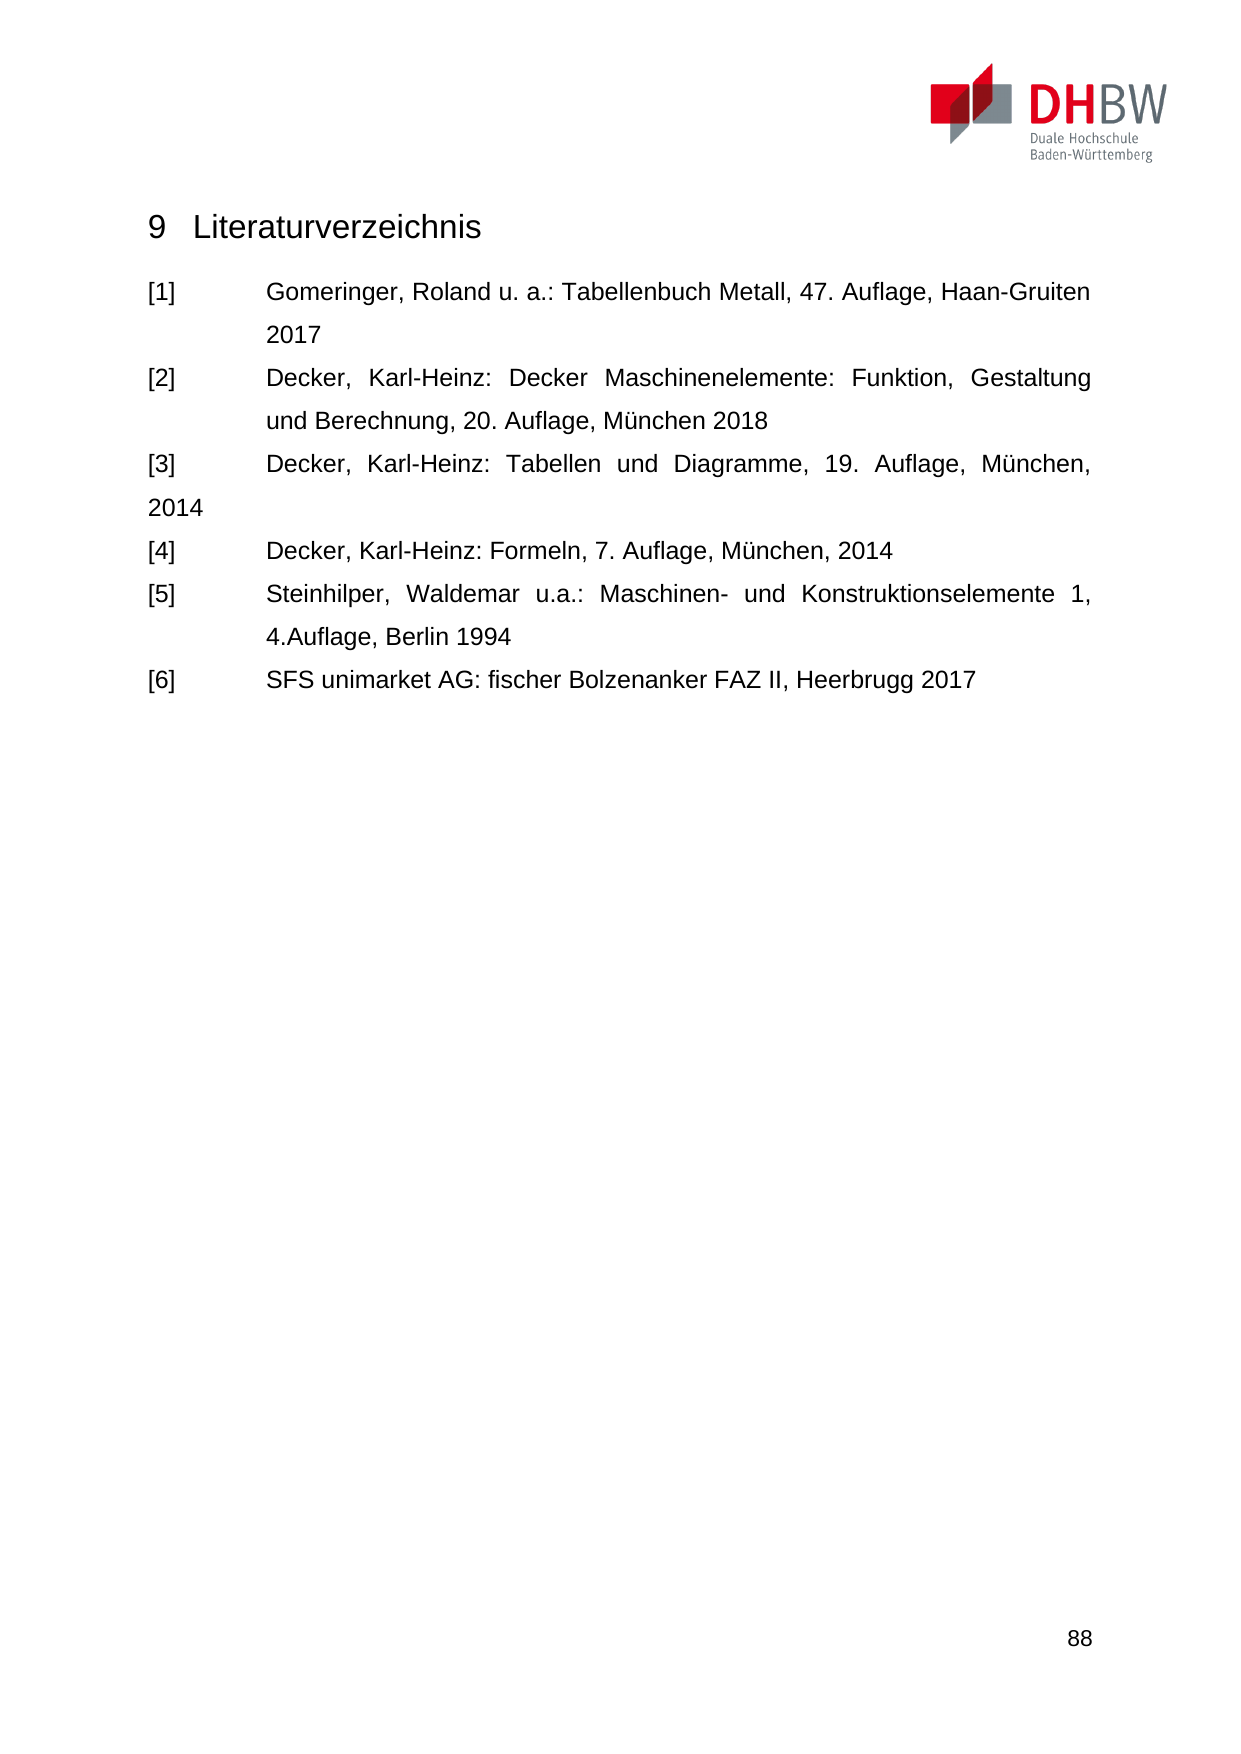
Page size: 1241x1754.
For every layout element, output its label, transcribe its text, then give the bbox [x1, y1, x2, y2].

subtitle Literaturverzeichnis [148, 207, 1092, 245]
text [2] Decker, Karl-Heinz: Decker Maschinenelemente: Funktion, Gestaltung und Berechnung, 20. Auflage, München 2018 [148, 363, 1092, 435]
text [5] Steinhilper, Waldemar u.a.: Maschinen- und Konstruktionselemente 1, 4.Auflage, Berlin 1994 [148, 579, 1092, 651]
text [3] Decker, Karl-Heinz: Tabellen und Diagramme, 19. Auflage, München, 2014 [148, 449, 1092, 521]
text [4] Decker, Karl-Heinz: Formeln, 7. Auflage, München, 2014 [148, 536, 1092, 564]
text [6] SFS unimarket AG: fischer Bolzenanker FAZ II, Heerbrugg 2017 [148, 665, 1092, 694]
text [1] Gomeringer, Roland u. a.: Tabellenbuch Metall, 47. Auflage, Haan-Gruiten 2017 [148, 277, 1092, 349]
picture [930, 63, 1167, 163]
